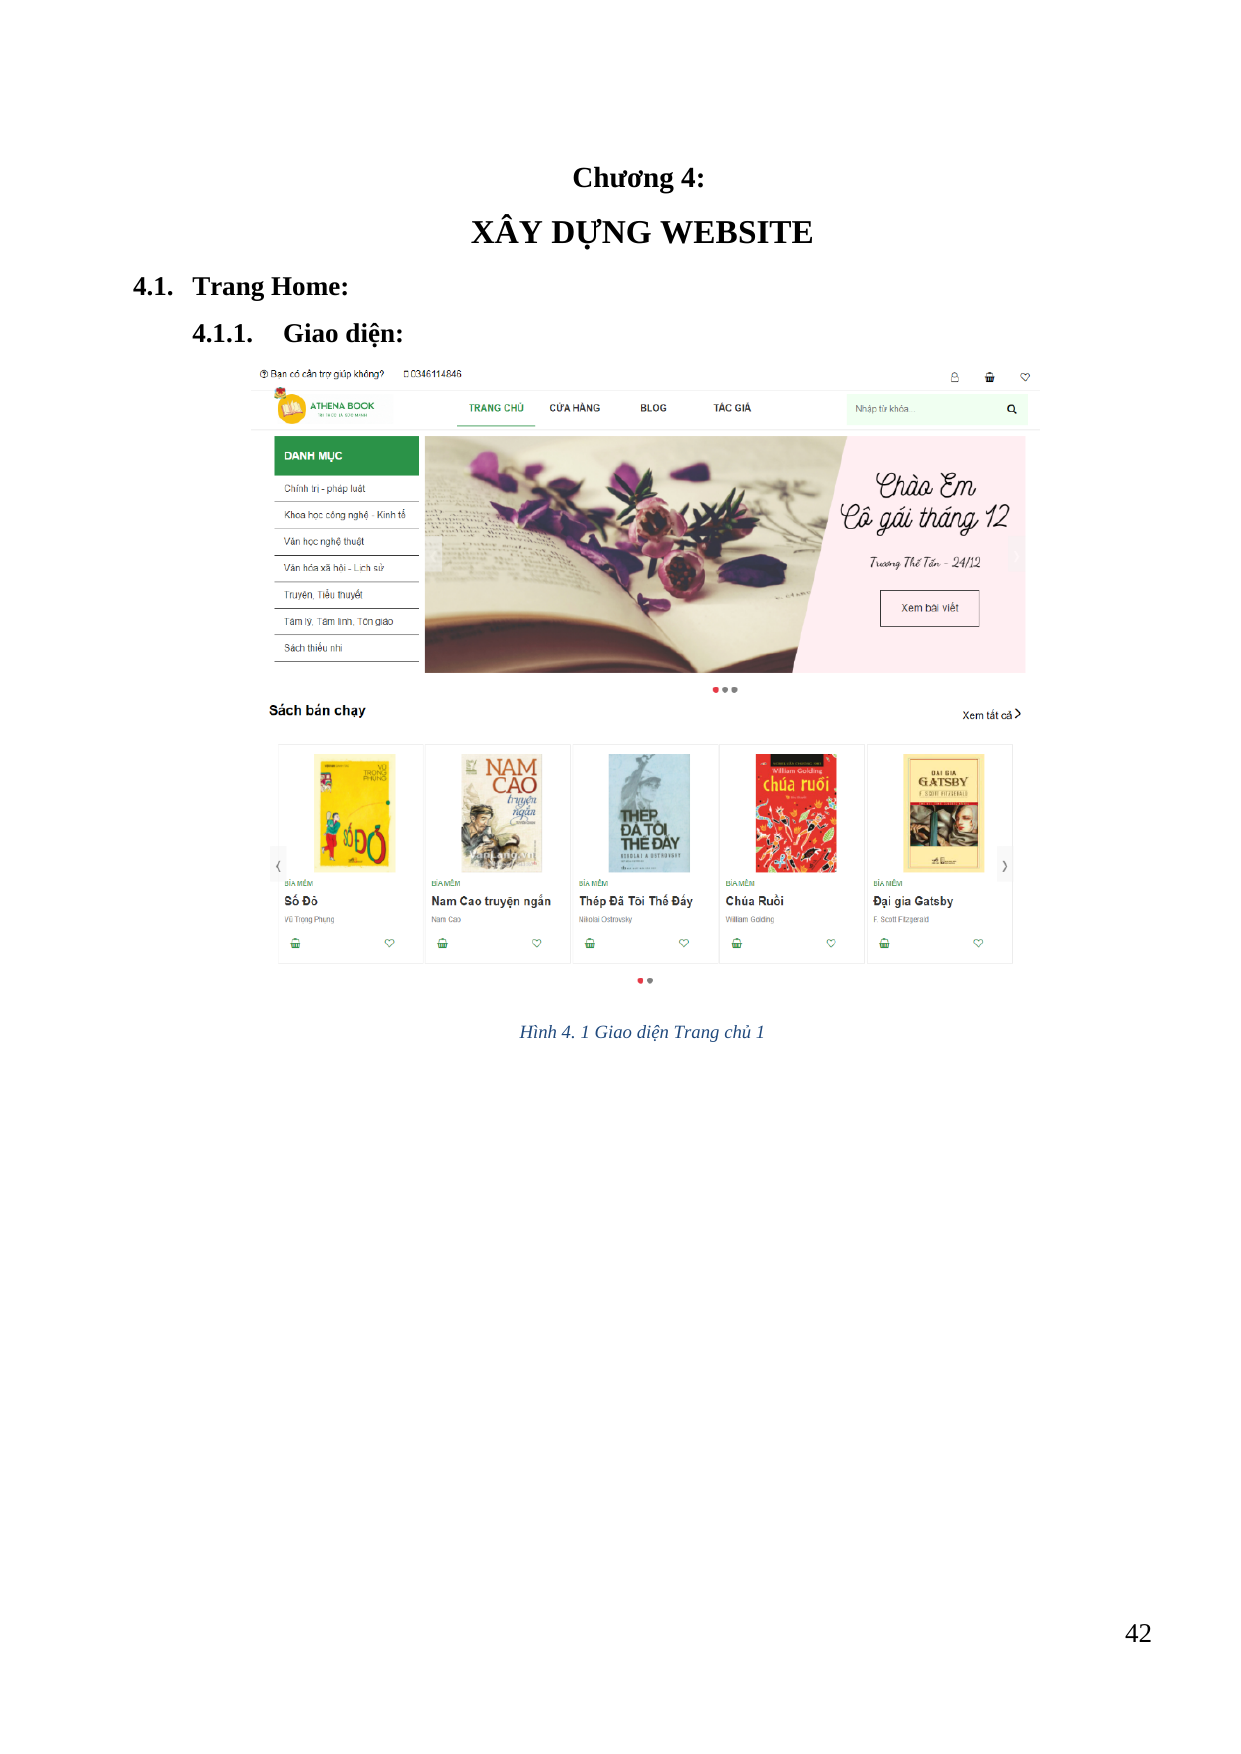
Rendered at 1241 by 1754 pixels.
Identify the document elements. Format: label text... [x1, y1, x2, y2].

picture [251, 363, 1040, 1006]
list Giao diện: [192, 317, 1152, 348]
list Trang Home: [133, 270, 1152, 301]
text Chương 4: XÂY DỰNG WEBSITE [133, 160, 1152, 251]
